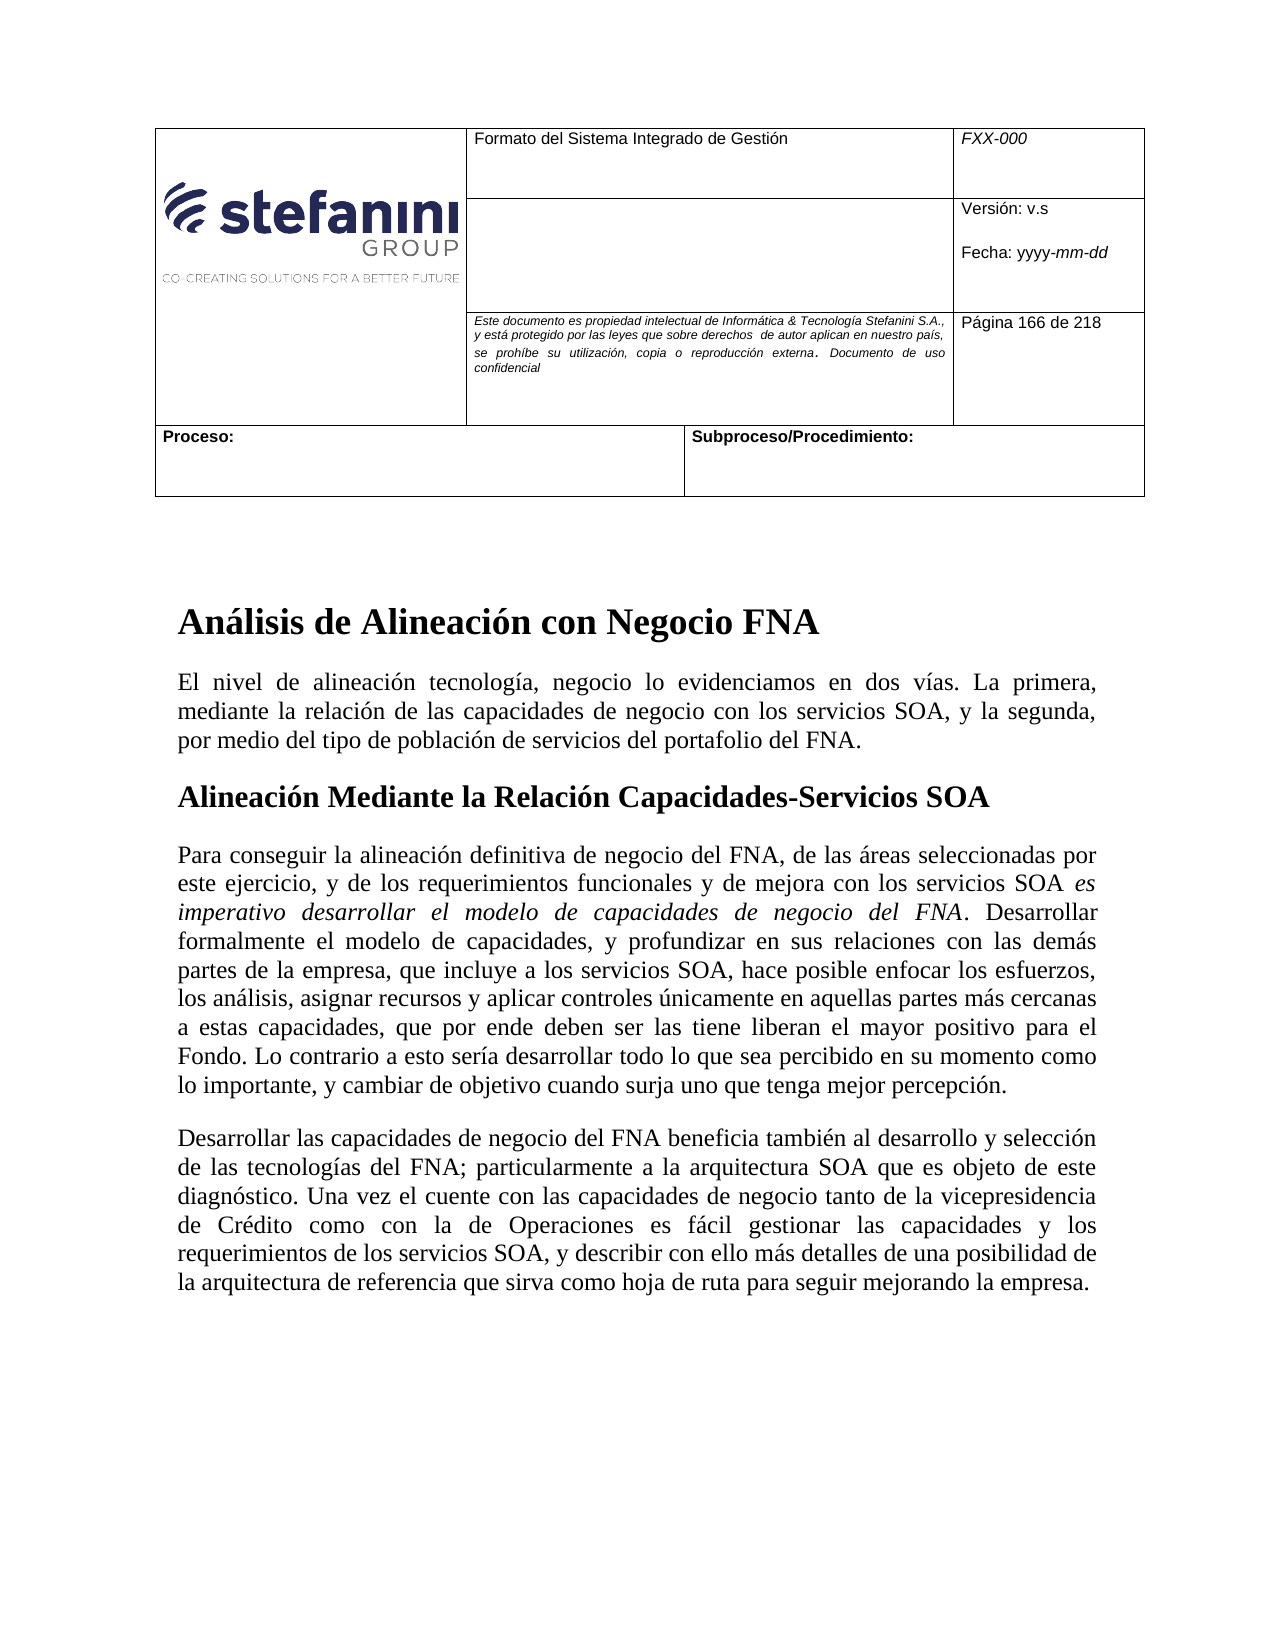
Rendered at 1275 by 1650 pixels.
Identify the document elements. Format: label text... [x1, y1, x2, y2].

subtitle Alineación Mediante la Relación Capacidades-Servicios SOA [177, 779, 1098, 815]
subtitle Análisis de Alineación con Negocio FNA [177, 599, 1098, 642]
text Para conseguir la alineación definitiva de negocio del FNA, de las áreas seleccionadas por este ejercicio, y de los requerimientos funcionales y de mejora con los servicios SOA es imperativo desarrollar el modelo de capacidades de negocio del FNA. Desarrollar formalmente el modelo de capacidades, y profundizar en sus relaciones con las demás partes de la empresa, que incluye a los servicios SOA, hace posible enfocar los esfuerzos, los análisis, asignar recursos y aplicar controles únicamente en aquellas partes más cercanas a estas capacidades, que por ende deben ser las tiene liberan el mayor positivo para el Fondo. Lo contrario a esto sería desarrollar todo lo que sea percibido en su momento como lo importante, y cambiar de objetivo cuando surja uno que tenga mejor percepción. [177, 840, 1098, 1098]
picture [162, 182, 460, 286]
text Desarrollar las capacidades de negocio del FNA beneficia también al desarrollo y selección de las tecnologías del FNA; particularmente a la arquitectura SOA que es objeto de este diagnóstico. Una vez el cuente con las capacidades de negocio tanto de la vicepresidencia de Crédito como con la de Operaciones es fácil gestionar las capacidades y los requerimientos de los servicios SOA, y describir con ello más detalles de una posibilidad de la arquitectura de referencia que sirva como hoja de ruta para seguir mejorando la empresa. [177, 1123, 1098, 1296]
text El nivel de alineación tecnología, negocio lo evidenciamos en dos vías. La primera, mediante la relación de las capacidades de negocio con los servicios SOA, y la segunda, por medio del tipo de población de servicios del portafolio del FNA. [177, 667, 1098, 754]
